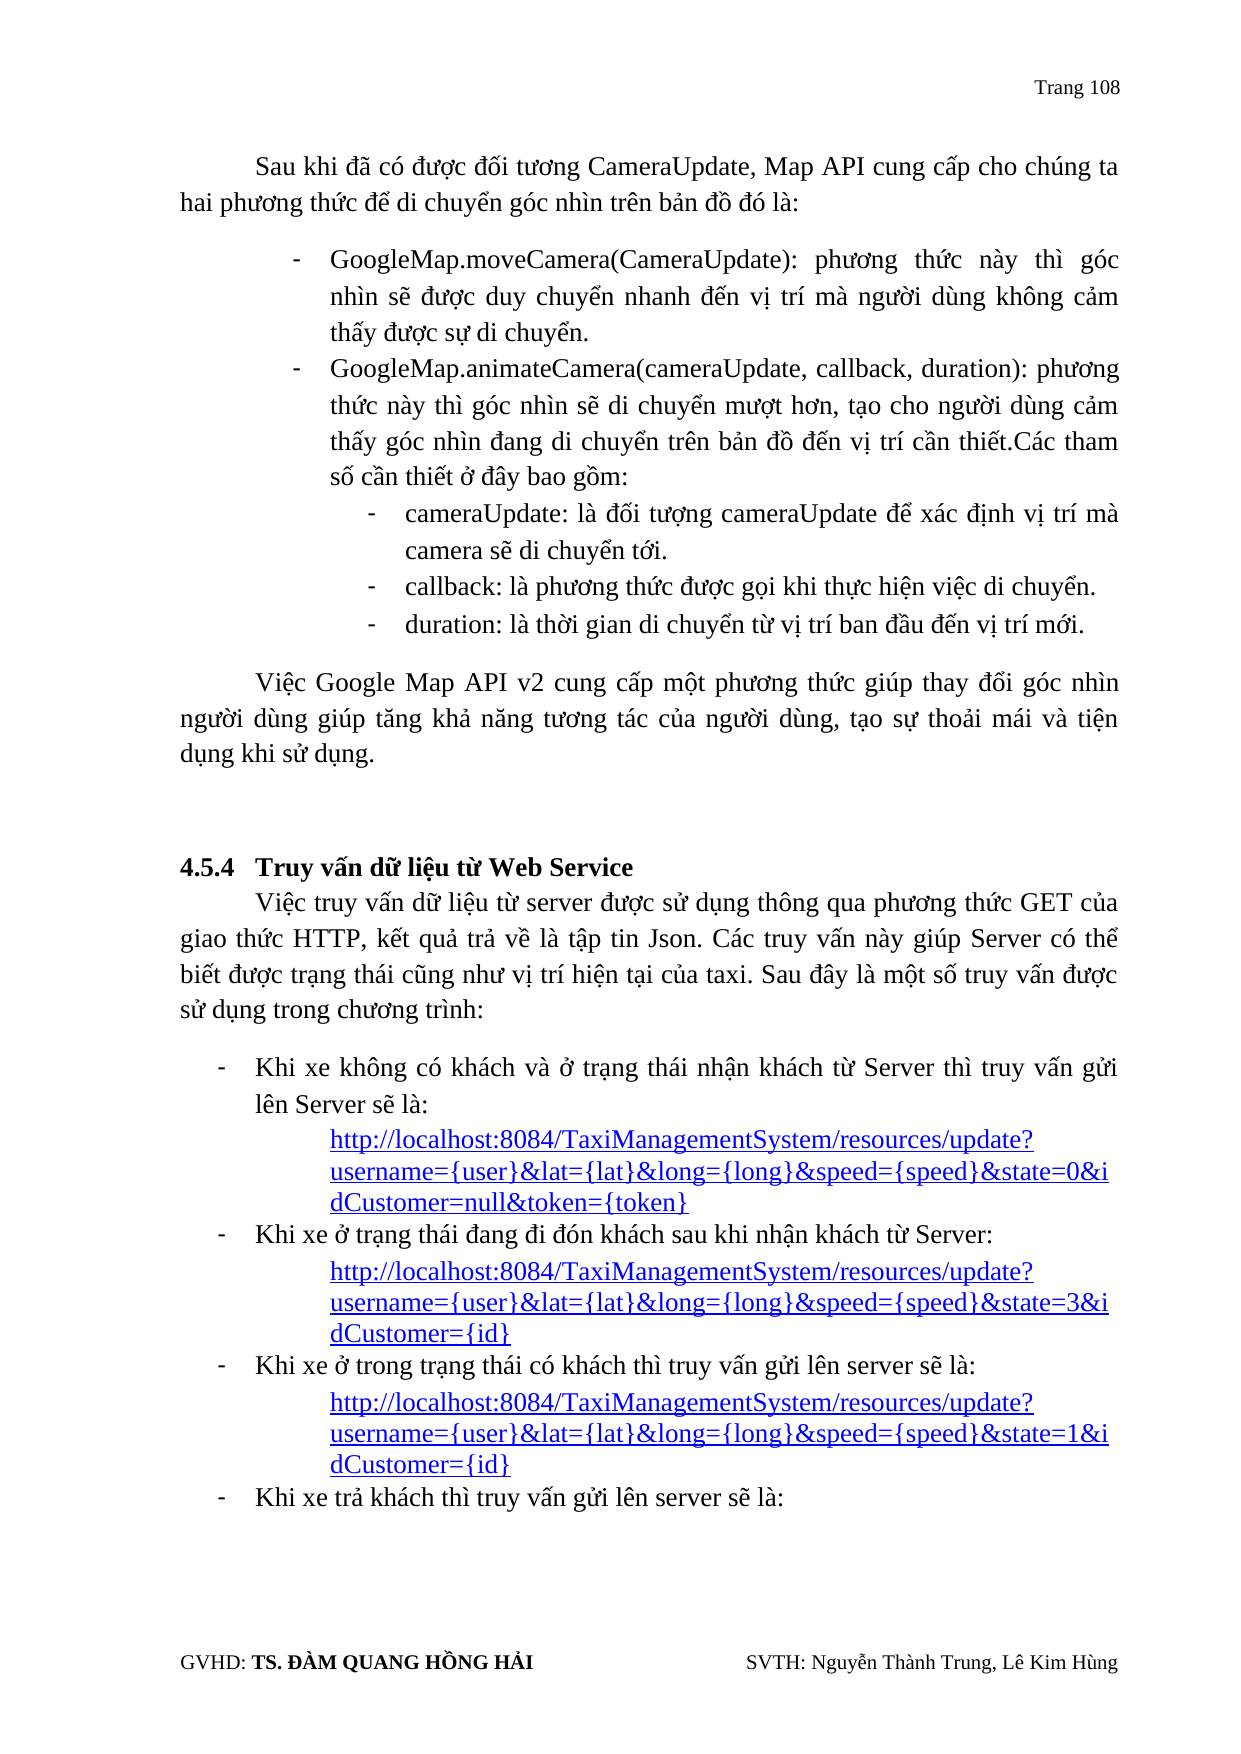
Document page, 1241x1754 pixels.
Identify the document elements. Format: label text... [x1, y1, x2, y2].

list Khi xe ở trạng thái đang đi đón khách sau khi nhận khách từ Server: [217, 1217, 1120, 1250]
list Khi xe trả khách thì truy vấn gửi lên server sẽ là: [217, 1480, 1120, 1513]
list Khi xe ở trong trạng thái có khách thì truy vấn gửi lên server sẽ là: [217, 1348, 1120, 1381]
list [330, 1386, 1120, 1480]
text Sau khi đã có được đối tương CameraUpdate, Map API cung cấp cho chúng ta hai phương thức để di chuyển góc nhìn trên bản đồ đó là: [180, 150, 1120, 217]
list GoogleMap.animateCamera(cameraUpdate, callback, duration): phương thức này thì góc nhìn sẽ di chuyển mượt hơn, tạo cho người dùng cảm thấy góc nhìn đang di chuyển trên bản đồ đến vị trí cần thiết.Các tham số cần thiết ở đây bao gồm: [292, 351, 1120, 492]
list cameraUpdate: là đối tượng cameraUpdate để xác định vị trí mà camera sẽ di chuyển tới. [367, 496, 1120, 565]
list GoogleMap.moveCamera(CameraUpdate): phương thức này thì góc nhìn sẽ được duy chuyển nhanh đến vị trí mà người dùng không cảm thấy được sự di chuyển. [292, 242, 1120, 347]
list http://localhost:8084/TaxiManagementSystem/resources/update?username={user}&lat={lat}&long={long}&speed={speed}&state=3&idCustomer={id} [330, 1255, 1120, 1348]
subtitle Truy vấn dữ liệu từ Web Service [180, 851, 1120, 882]
text Việc Google Map API v2 cung cấp một phương thức giúp thay đổi góc nhìn người dùng giúp tăng khả năng tương tác của người dùng, tạo sự thoải mái và tiện dụng khi sử dụng. [180, 666, 1120, 769]
text Việc truy vấn dữ liệu từ server được sử dụng thông qua phương thức GET của giao thức HTTP, kết quả trả về là tập tin Json. Các truy vấn này giúp Server có thể biết được trạng thái cũng như vị trí hiện tại của taxi. Sau đây là một số truy vấn được sử dụng trong chương trình: [180, 886, 1120, 1025]
list http://localhost:8084/TaxiManagementSystem/resources/update?username={user}&lat={lat}&long={long}&speed={speed}&state=0&idCustomer=null&token={token} [330, 1123, 1120, 1217]
list Khi xe không có khách và ở trạng thái nhận khách từ Server thì truy vấn gửi lên Server sẽ là: [217, 1050, 1120, 1119]
list callback: là phương thức được gọi khi thực hiện việc di chuyển. [367, 569, 1120, 602]
list duration: là thời gian di chuyển từ vị trí ban đầu đến vị trí mới. [367, 607, 1120, 640]
